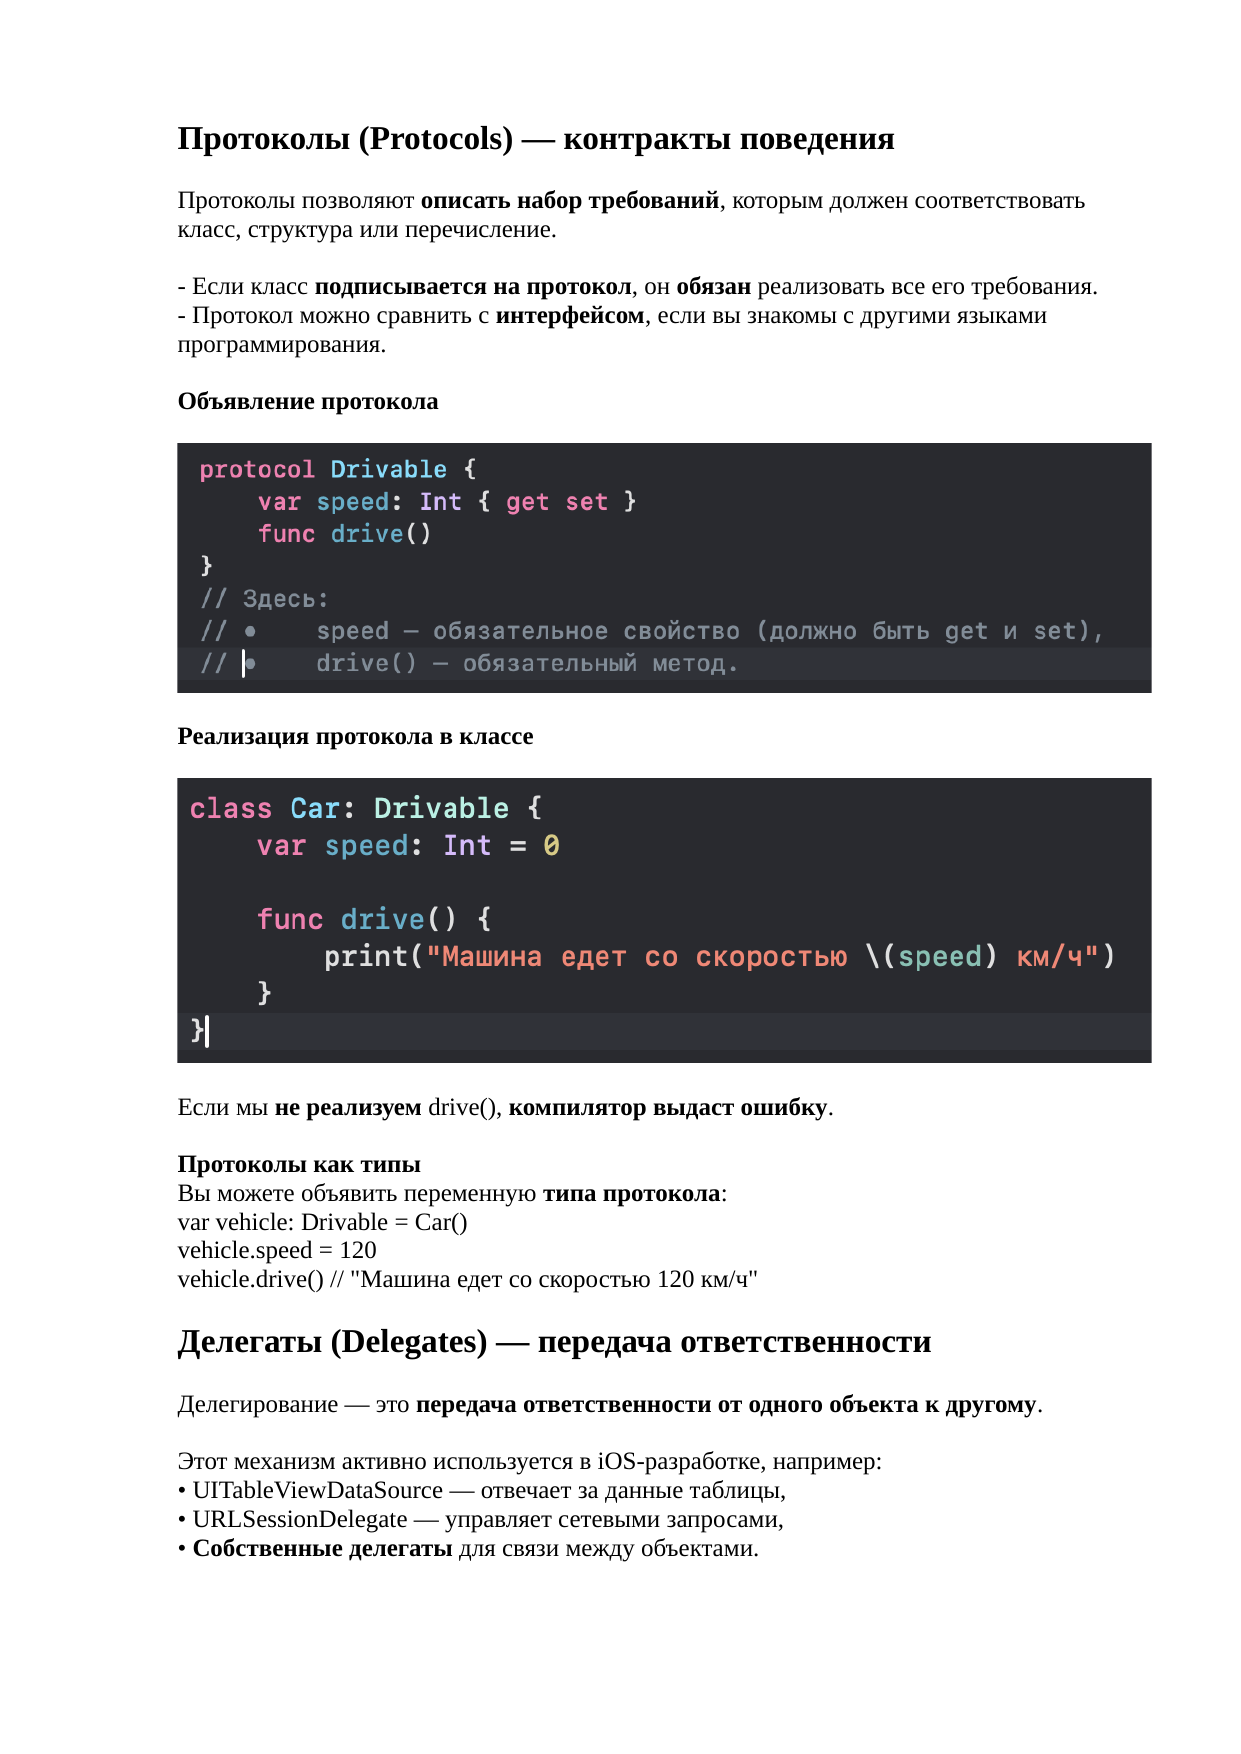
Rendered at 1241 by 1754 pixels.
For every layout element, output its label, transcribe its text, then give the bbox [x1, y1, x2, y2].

text • URLSessionDelegate — управляет сетевыми запросами, [177, 1504, 1152, 1533]
text var vehicle: Drivable = Car() [177, 1207, 1152, 1236]
text Делегаты (Delegates) — передача ответственности [177, 1322, 1152, 1360]
text Протоколы (Protocols) — контракты поведения [177, 118, 1152, 156]
text Этот механизм активно используется в iOS-разработке, например: [177, 1446, 1152, 1475]
picture [177, 443, 1152, 693]
text - Если класс подписывается на протокол, он обязан реализовать все его требования. [177, 271, 1152, 300]
text - Протокол можно сравнить с интерфейсом, если вы знакомы с другими языками программирования. [177, 300, 1152, 358]
text • UITableViewDataSource — отвечает за данные таблицы, [177, 1475, 1152, 1504]
text Протоколы как типы [177, 1149, 1152, 1178]
picture [177, 778, 1152, 1063]
text vehicle.speed = 120 [177, 1236, 1152, 1264]
text Делегирование — это передача ответственности от одного объекта к другому. [177, 1389, 1152, 1418]
text Реализация протокола в классе [177, 721, 1152, 750]
text vehicle.drive() // "Машина едет со скоростью 120 км/ч" [177, 1264, 1152, 1293]
text Объявление протокола [177, 386, 1152, 415]
text Если мы не реализуем drive(), компилятор выдаст ошибку. [177, 1092, 1152, 1121]
text • Собственные делегаты для связи между объектами. [177, 1533, 1152, 1561]
text Протоколы позволяют описать набор требований, которым должен соответствовать класс, структура или перечисление. [177, 185, 1152, 243]
text Вы можете объявить переменную типа протокола: [177, 1178, 1152, 1207]
